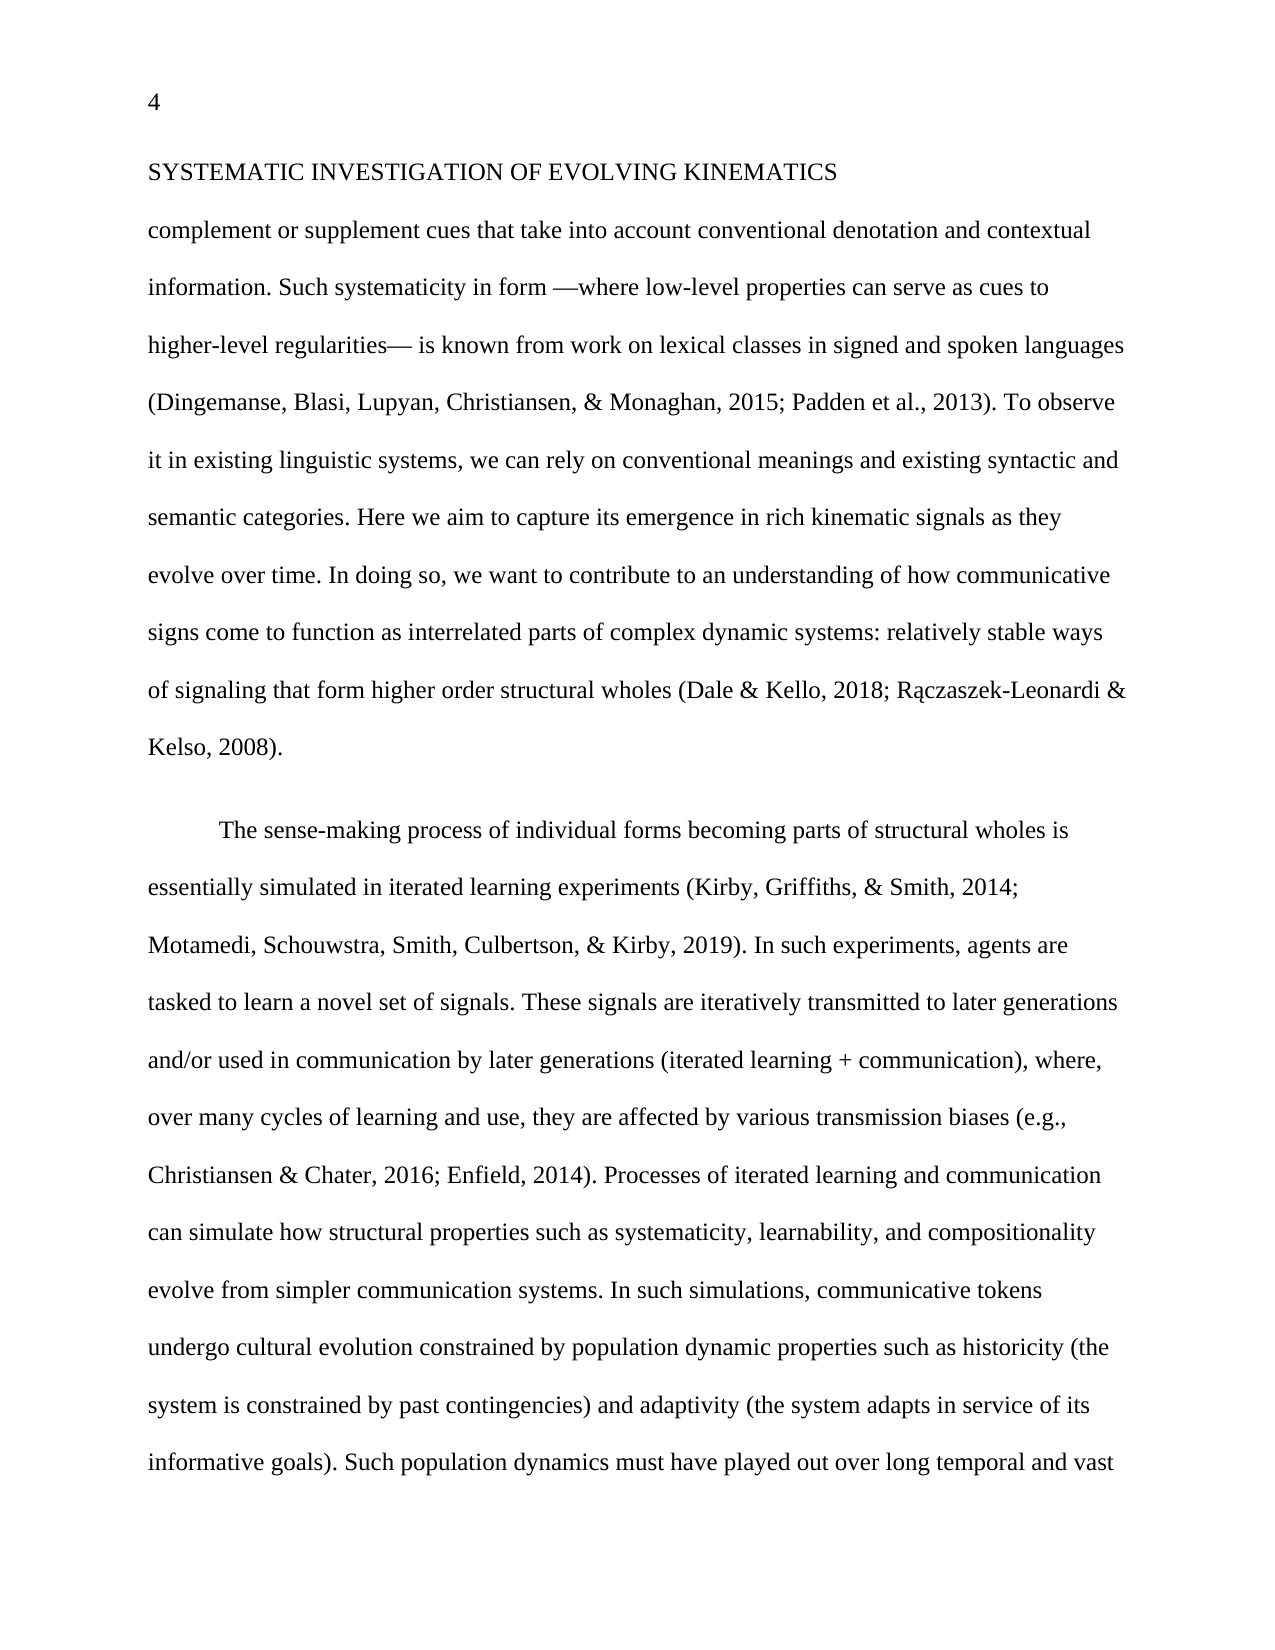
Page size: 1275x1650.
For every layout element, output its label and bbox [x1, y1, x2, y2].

text [148, 815, 1127, 1476]
text [148, 215, 1127, 761]
